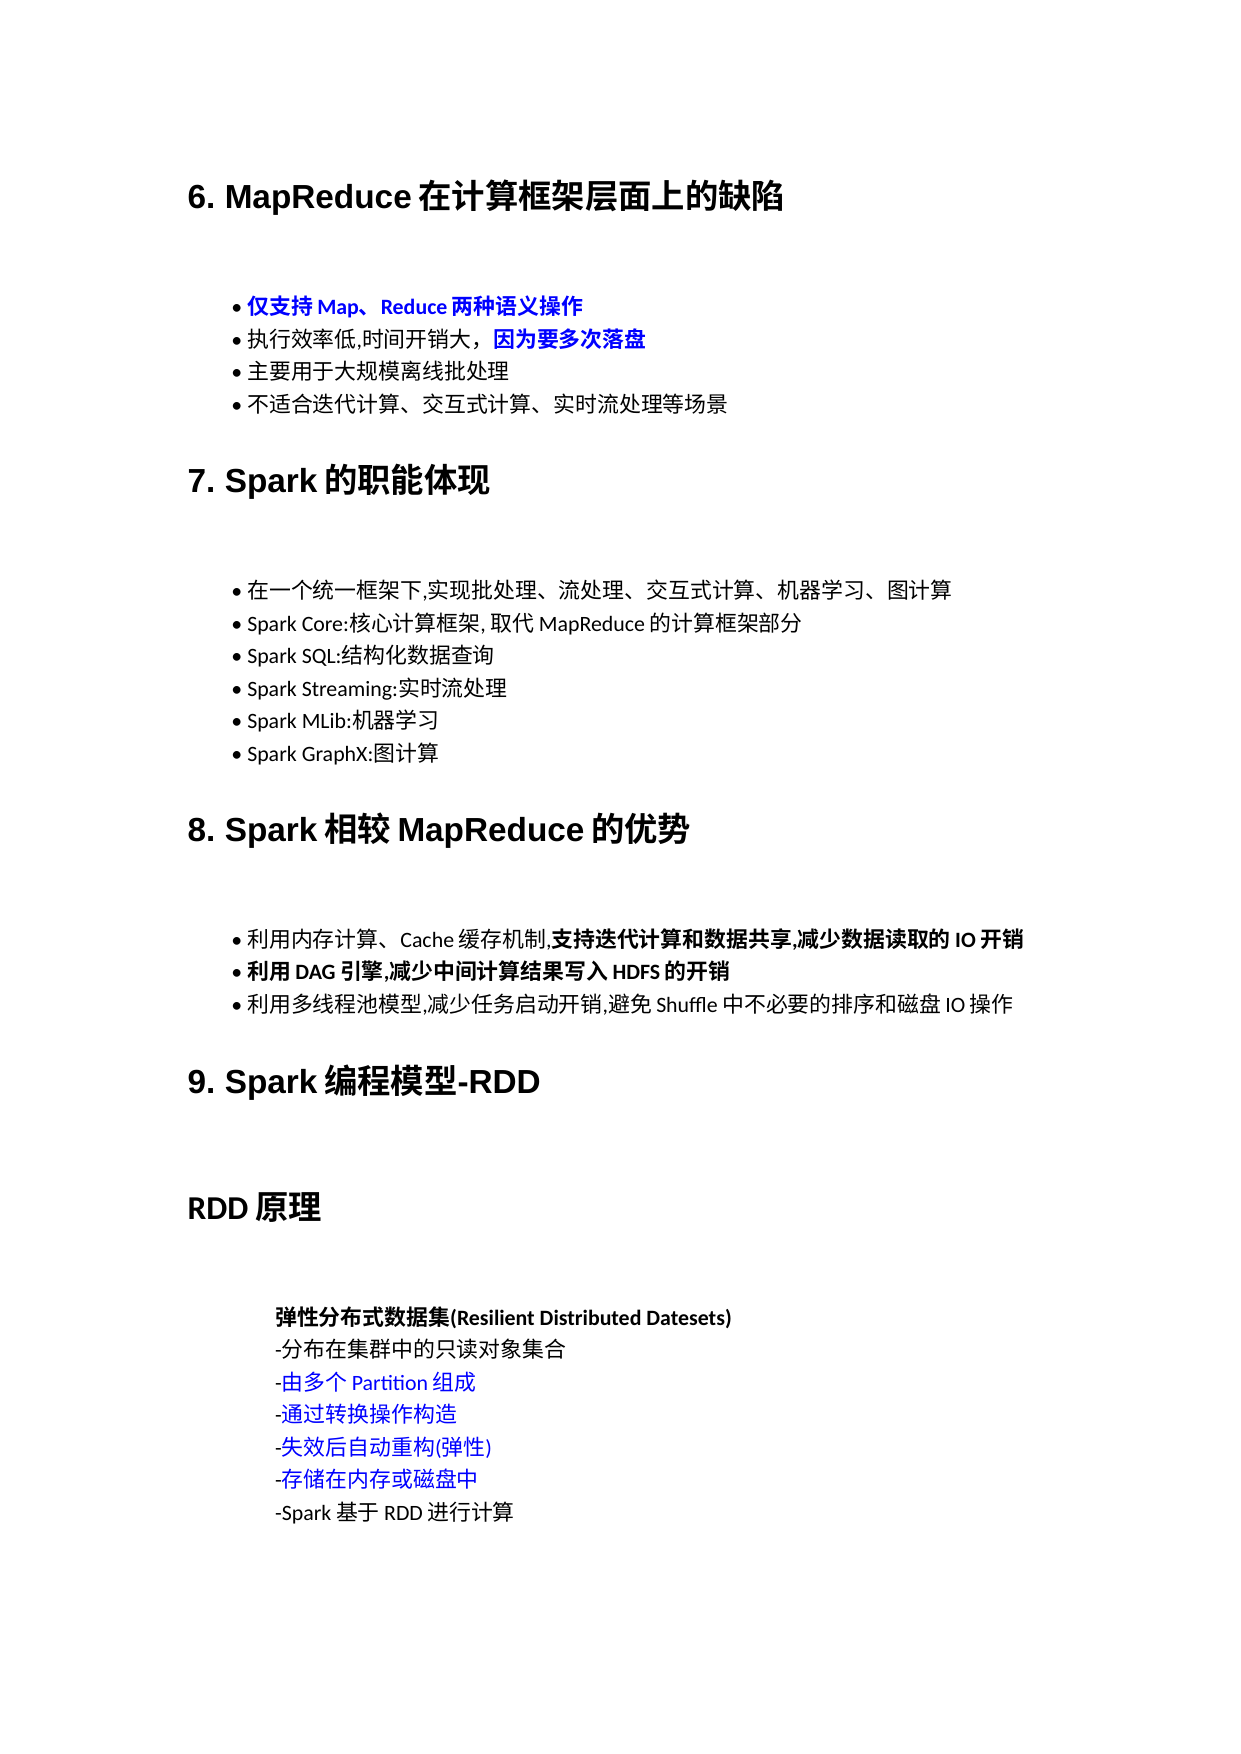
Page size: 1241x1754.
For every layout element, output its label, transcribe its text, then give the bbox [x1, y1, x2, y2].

text -Spark基于RDD进行计算 [231, 1494, 1053, 1527]
text • 不适合迭代计算、交互式计算、实时流处理等场景 [187, 386, 1053, 419]
text • Spark SQL:结构化数据查询 [187, 638, 1053, 670]
text -存储在内存或磁盘中 [231, 1462, 1053, 1494]
text -失效后自动重构(弹性) [231, 1429, 1053, 1462]
text • 在一个统一框架下,实现批处理、流处理、交互式计算、机器学习、图计算 [187, 573, 1053, 605]
text • 利用多线程池模型,减少任务启动开销,避免Shuffle中不必要的排序和磁盘IO操作 [187, 986, 1053, 1019]
text -通过转换操作构造 [231, 1397, 1053, 1429]
text • 执行效率低,时间开销大，因为要多次落盘 [187, 321, 1053, 354]
text • Spark Core:核心计算框架, 取代MapReduce的计算框架部分 [187, 605, 1053, 638]
subtitle MapReduce在计算框架层面上的缺陷 [187, 162, 1053, 227]
subtitle Spark编程模型-RDD [187, 1046, 1053, 1111]
text -分布在集群中的只读对象集合 [231, 1332, 1053, 1364]
text • 利用DAG引擎,减少中间计算结果写入HDFS的开销 [187, 954, 1053, 986]
text -由多个Partition组成 [231, 1364, 1053, 1397]
text • 利用内存计算、Cache缓存机制,支持迭代计算和数据共享,减少数据读取的IO开销 [187, 921, 1053, 954]
text • 主要用于大规模离线批处理 [187, 354, 1053, 386]
text • 仅支持Map、Reduce两种语义操作 [187, 289, 1053, 321]
text 弹性分布式数据集(Resilient Distributed Datesets) [231, 1299, 1053, 1332]
subtitle Spark相较MapReduce的优势 [187, 795, 1053, 860]
text • Spark Streaming:实时流处理 [187, 670, 1053, 703]
text • Spark MLib:机器学习 [187, 703, 1053, 735]
text • Spark GraphX:图计算 [187, 735, 1053, 768]
subtitle RDD原理 [187, 1173, 1053, 1238]
subtitle Spark的职能体现 [187, 446, 1053, 511]
